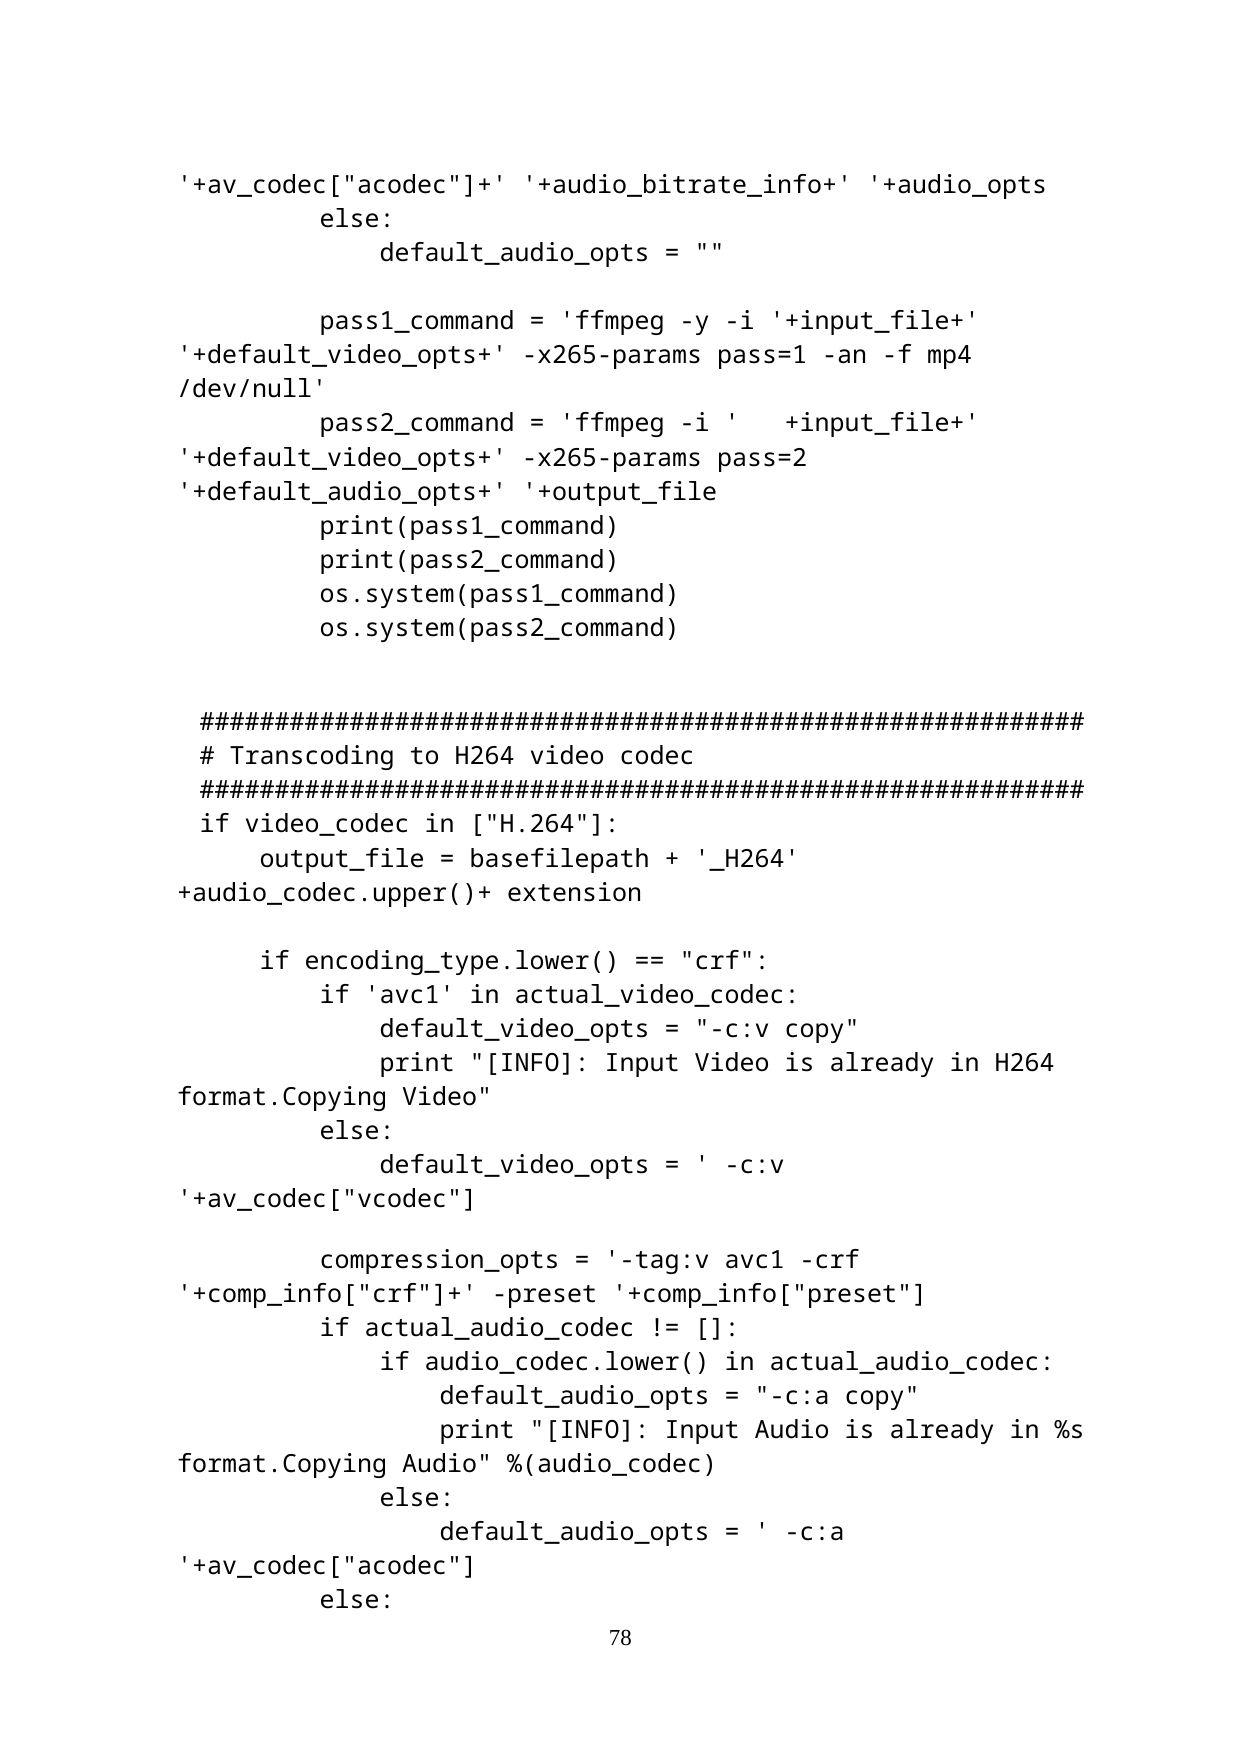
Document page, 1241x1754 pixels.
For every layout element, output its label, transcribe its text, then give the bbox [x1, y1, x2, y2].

list else: [139, 1582, 1091, 1616]
list default_audio_opts = "" [139, 235, 1091, 269]
list default_video_opts = "-c:v copy" [139, 1011, 1091, 1044]
list os.system(pass2_command) [139, 609, 1091, 643]
list if actual_audio_codec != []: [139, 1309, 1091, 1343]
list default_video_opts = ' -c:v '+av_codec["vcodec"] [139, 1147, 1091, 1215]
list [139, 167, 1091, 201]
list # Transcoding to H264 video codec [139, 738, 1091, 772]
list if encoding_type.lower() == "crf": [139, 942, 1091, 976]
list ########################################################### [139, 704, 1091, 738]
list else: [139, 1480, 1091, 1514]
list if video_codec in ["H.264"]: [139, 806, 1091, 840]
list pass2_command = 'ffmpeg -i ' +input_file+' '+default_video_opts+' -x265-params pass=2 '+default_audio_opts+' '+output_file [139, 405, 1091, 507]
list default_audio_opts = "-c:a copy" [139, 1377, 1091, 1412]
list print(pass2_command) [139, 541, 1091, 575]
list print "[INFO]: Input Video is already in H264 format.Copying Video" [139, 1044, 1091, 1113]
list ########################################################### [139, 772, 1091, 806]
list print(pass1_command) [139, 507, 1091, 541]
list print "[INFO]: Input Audio is already in %s format.Copying Audio" %(audio_codec) [139, 1412, 1091, 1480]
list default_audio_opts = ' -c:a '+av_codec["acodec"] [139, 1514, 1091, 1582]
list pass1_command = 'ffmpeg -y -i '+input_file+' '+default_video_opts+' -x265-params pass=1 -an -f mp4 /dev/null' [139, 303, 1091, 405]
list else: [139, 201, 1091, 235]
list compression_opts = '-tag:v avc1 -crf '+comp_info["crf"]+' -preset '+comp_info["preset"] [139, 1241, 1091, 1309]
list else: [139, 1113, 1091, 1147]
list if 'avc1' in actual_video_codec: [139, 976, 1091, 1011]
list if audio_codec.lower() in actual_audio_codec: [139, 1343, 1091, 1377]
list output_file = basefilepath + '_H264' +audio_codec.upper()+ extension [139, 840, 1091, 908]
list os.system(pass1_command) [139, 575, 1091, 609]
